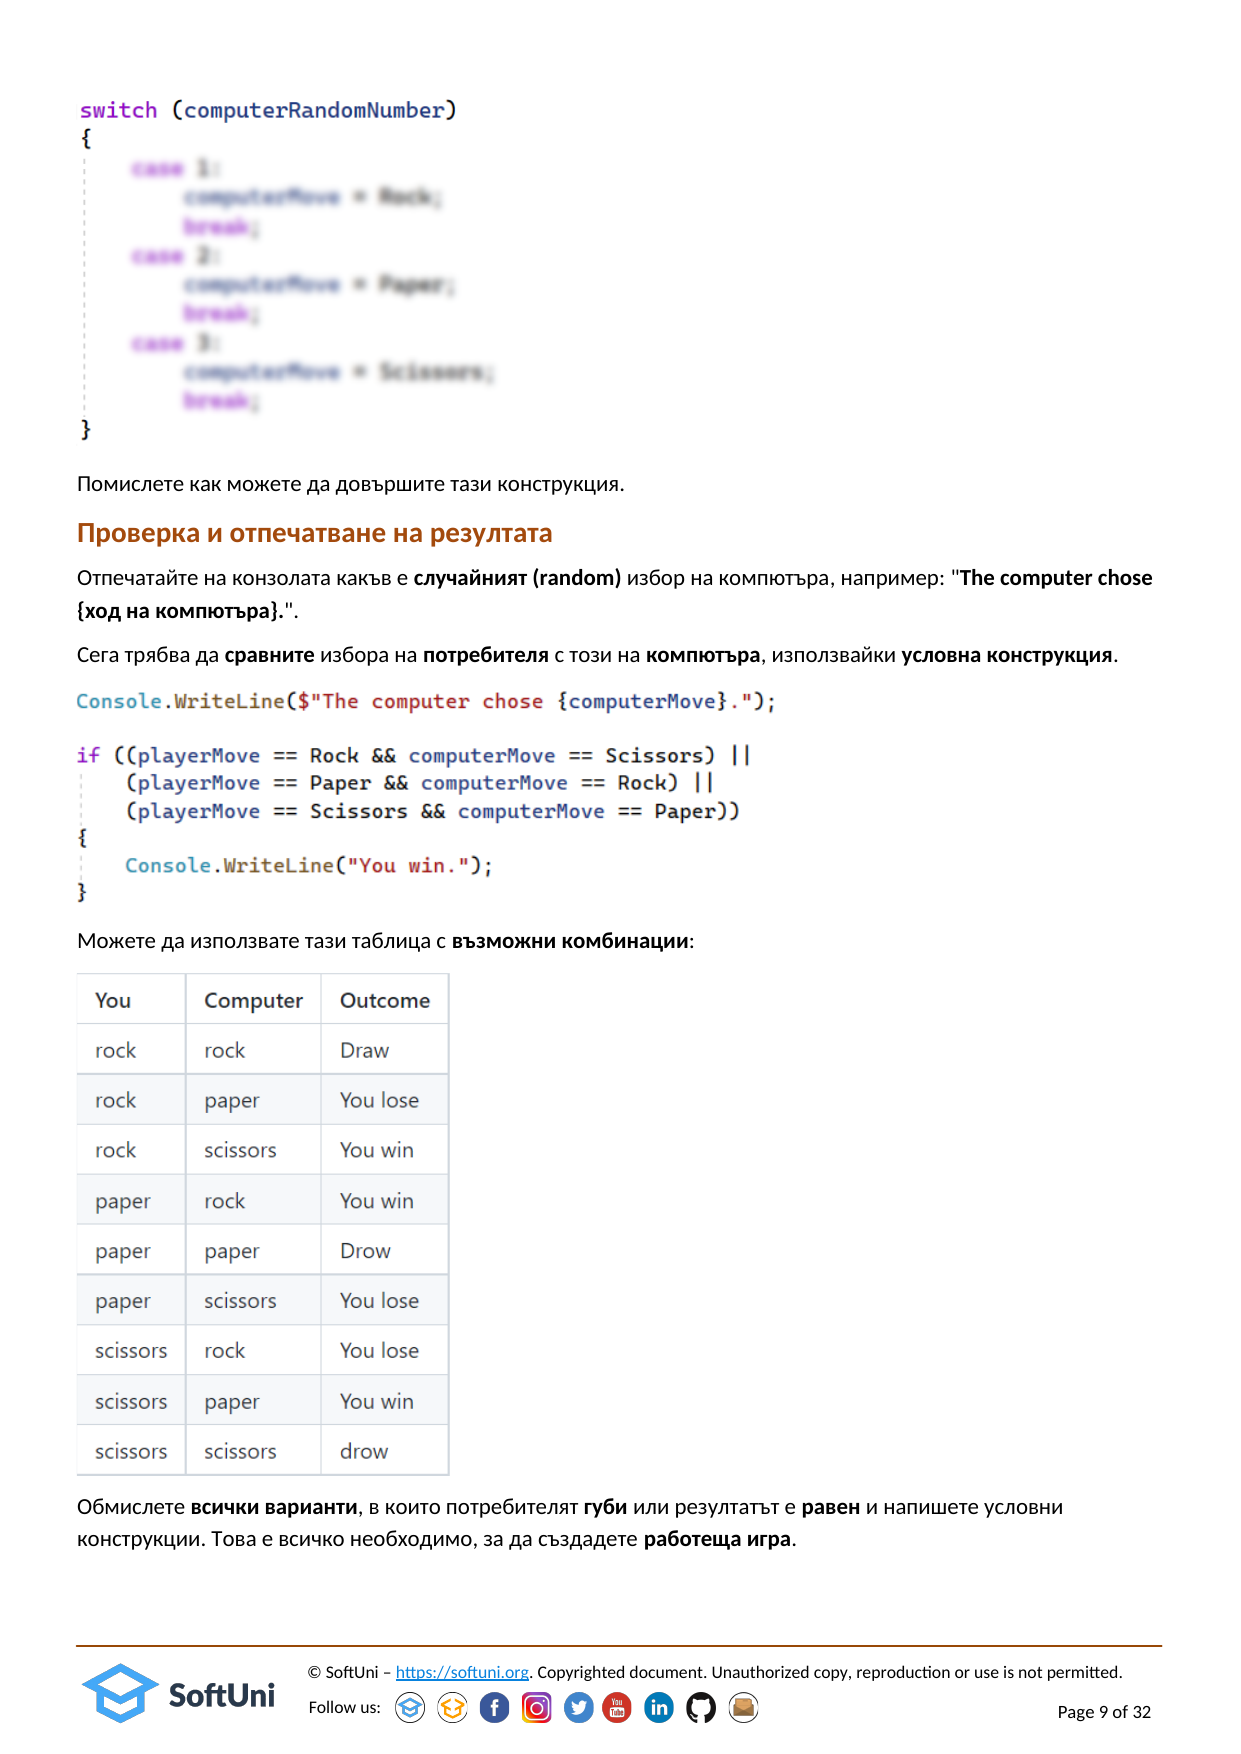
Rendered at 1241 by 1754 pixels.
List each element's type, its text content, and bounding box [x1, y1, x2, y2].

picture [665, 1714, 674, 1723]
picture [686, 1692, 716, 1723]
picture [665, 1692, 674, 1701]
picture [564, 1692, 594, 1723]
picture [75, 1658, 281, 1729]
text Сега трябва да сравните избора на потребителя с този на компютъра, използвайки условна конструкция. [77, 640, 1163, 668]
picture [437, 1692, 468, 1723]
picture [602, 1692, 632, 1723]
picture [76, 95, 527, 453]
picture [76, 971, 452, 1476]
subtitle Проверка и отпечатване на резултата [77, 514, 1163, 550]
picture [644, 1692, 653, 1701]
picture [728, 1692, 759, 1723]
picture [395, 1692, 425, 1723]
text Отпечатайте на конзолата какъв е случайният (random) избор на компютъра, например: "The computer chose {ход на компютъра}.". [77, 563, 1163, 624]
text Обмислете всички варианти, в които потребителят губи или резултатът е равен и напишете условни конструкции. Това е всичко необходимо, за да създадете работеща игра. [77, 1492, 1163, 1552]
text Помислете как можете да довършите тази конструкция. [77, 469, 1163, 498]
picture [479, 1692, 510, 1723]
picture [644, 1714, 653, 1723]
picture [658, 1705, 667, 1714]
text Можете да използвате тази таблица с възможни комбинации: [77, 926, 1163, 954]
picture [522, 1692, 552, 1723]
picture [76, 685, 788, 910]
